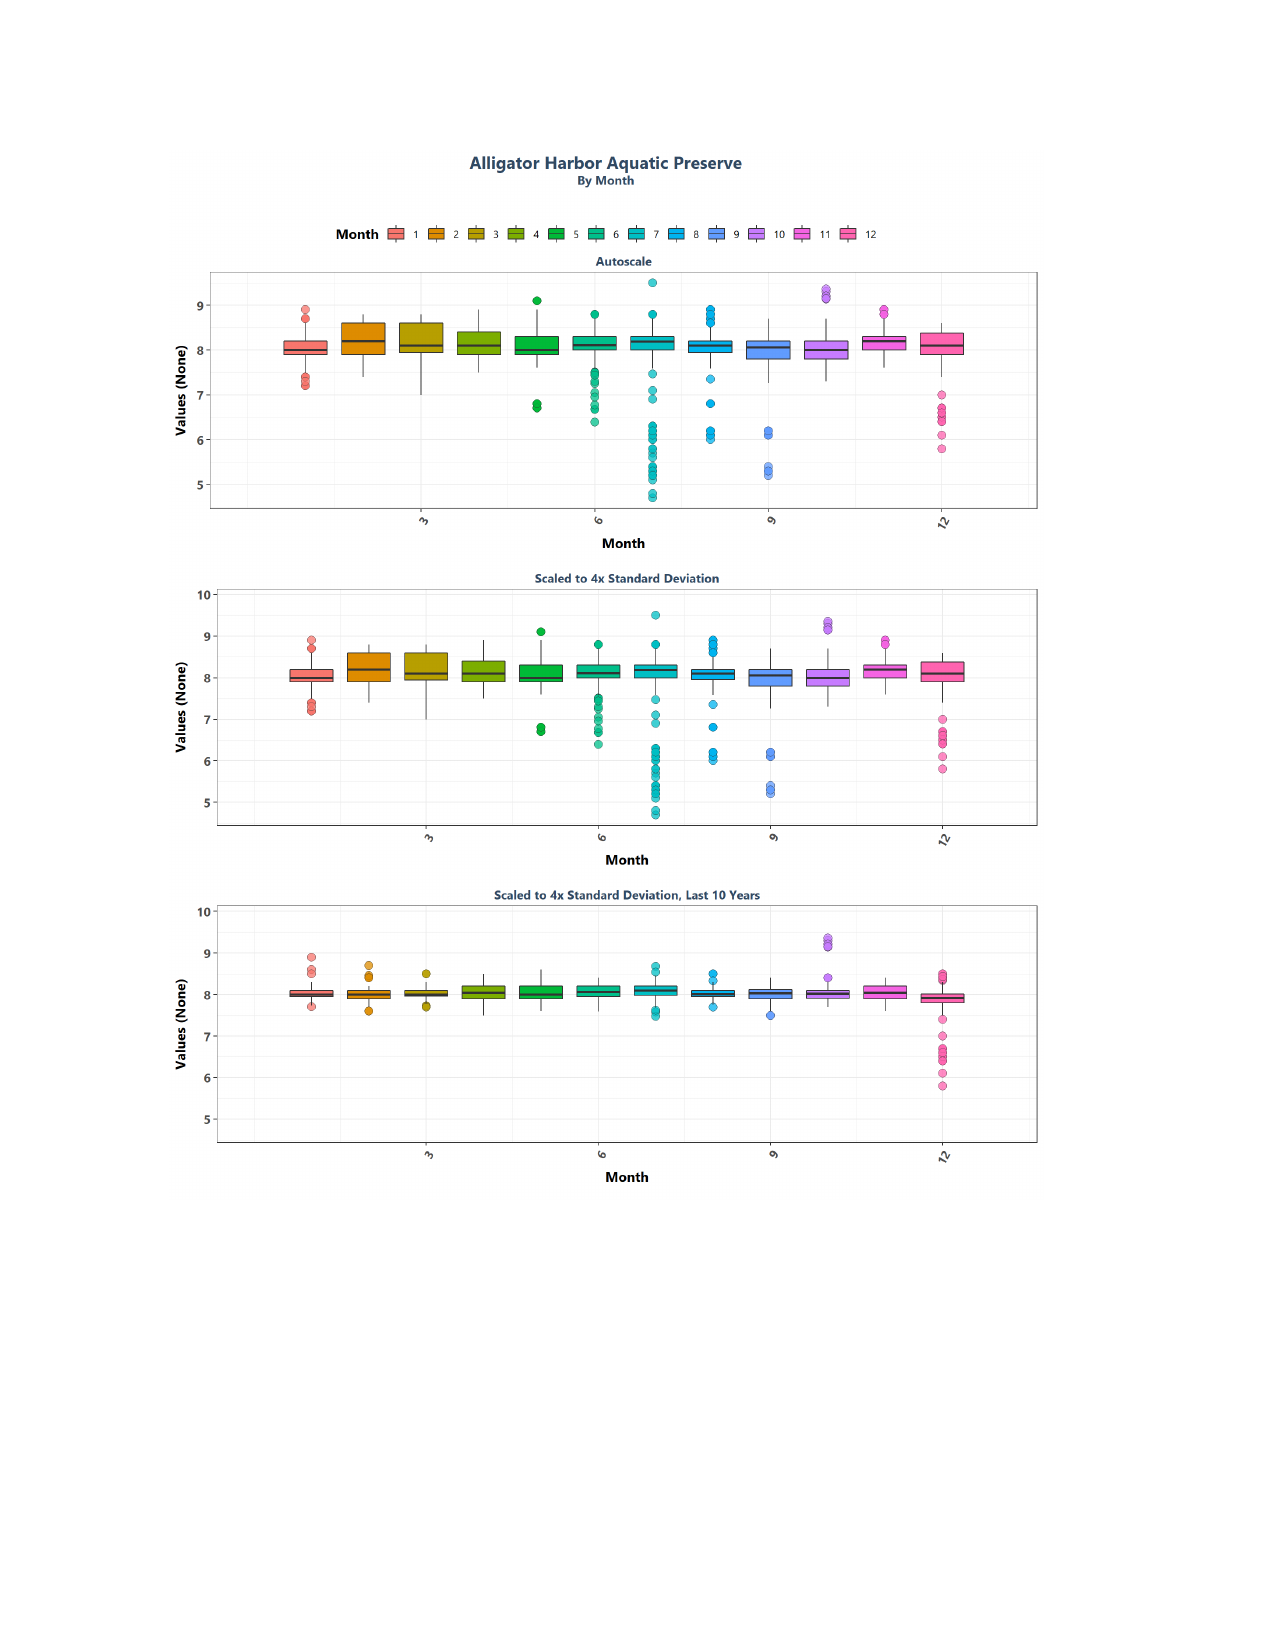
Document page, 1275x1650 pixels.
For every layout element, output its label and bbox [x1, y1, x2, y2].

picture [168, 150, 1044, 1200]
